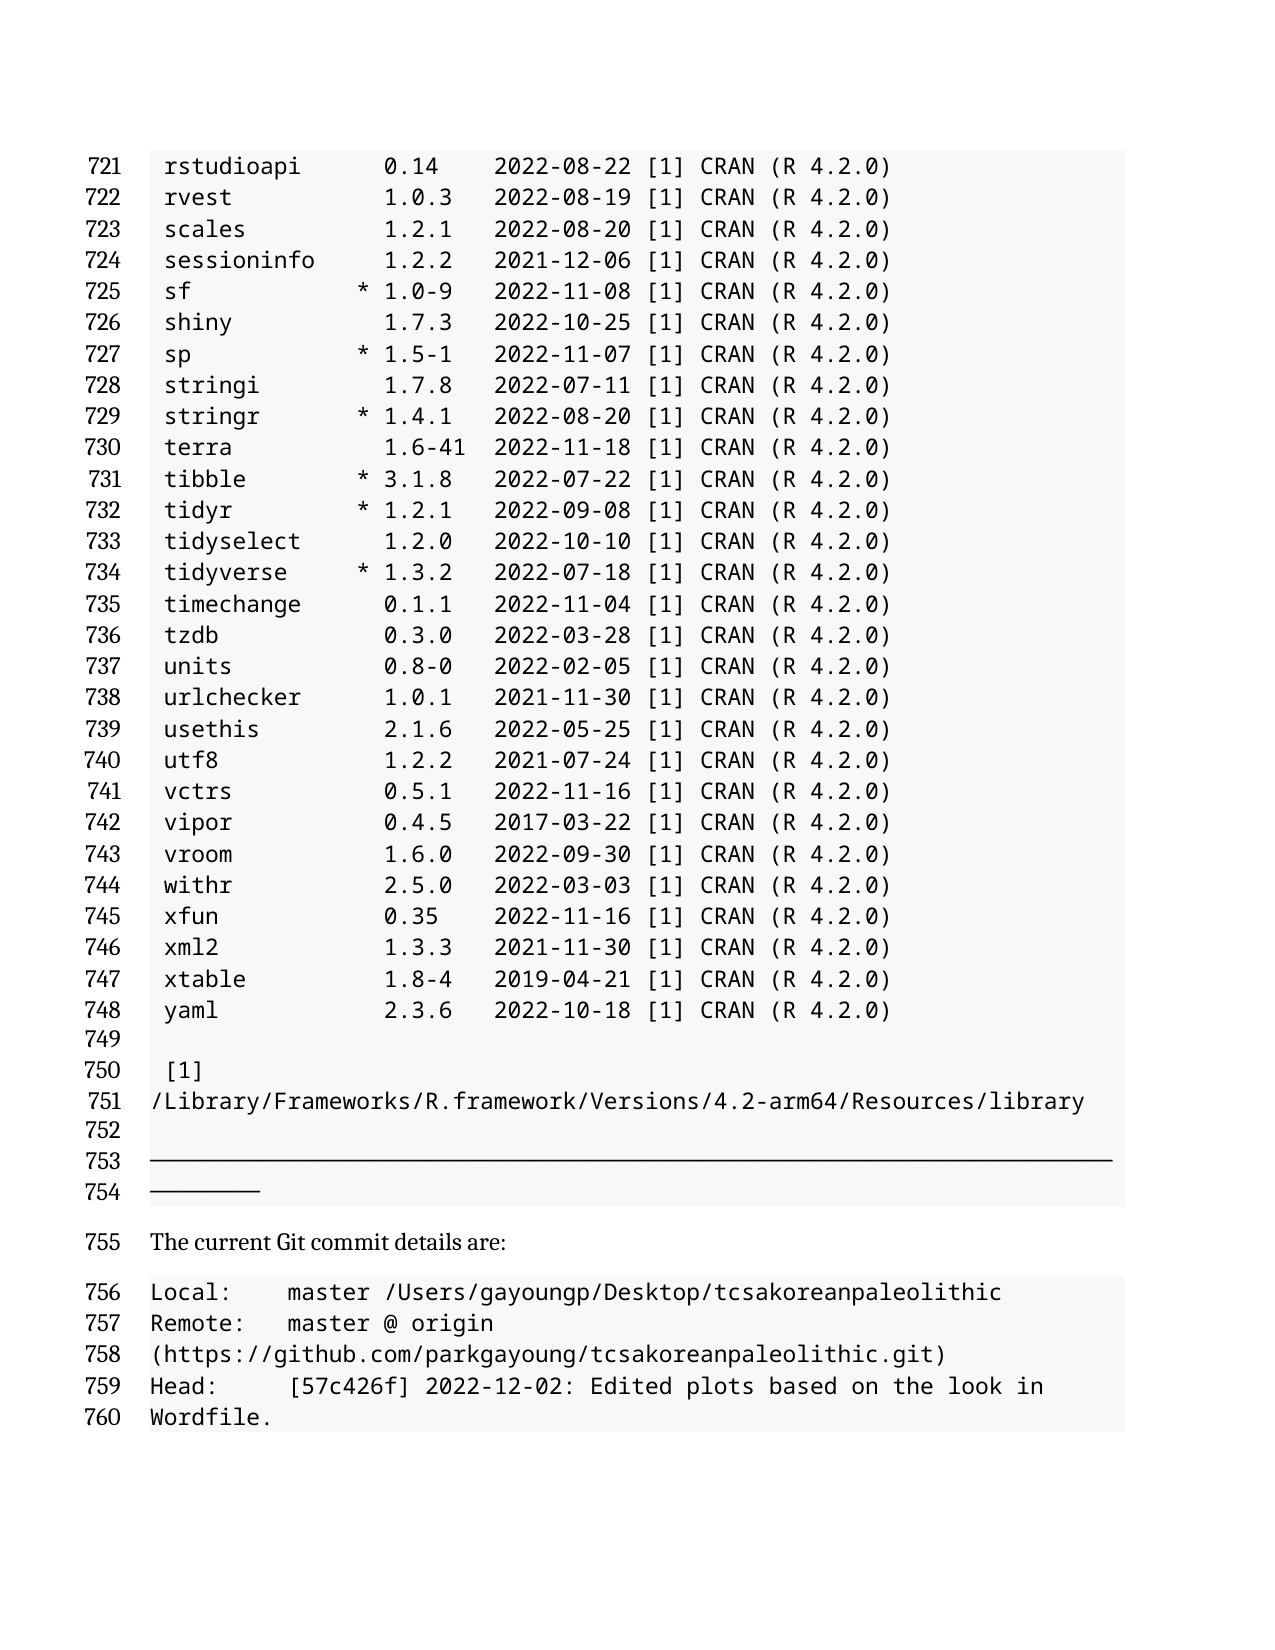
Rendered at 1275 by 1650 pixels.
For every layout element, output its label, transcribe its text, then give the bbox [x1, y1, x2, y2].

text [150, 150, 1125, 1207]
text Local: master /Users/gayoungp/Desktop/tcsakoreanpaleolithic Remote: master @ origin (https://github.com/parkgayoung/tcsakoreanpaleolithic.git) Head: [57c426f] 2022-12-02: Edited plots based on the look in Wordfile. [150, 1276, 1125, 1432]
text The current Git commit details are: [150, 1228, 1125, 1257]
